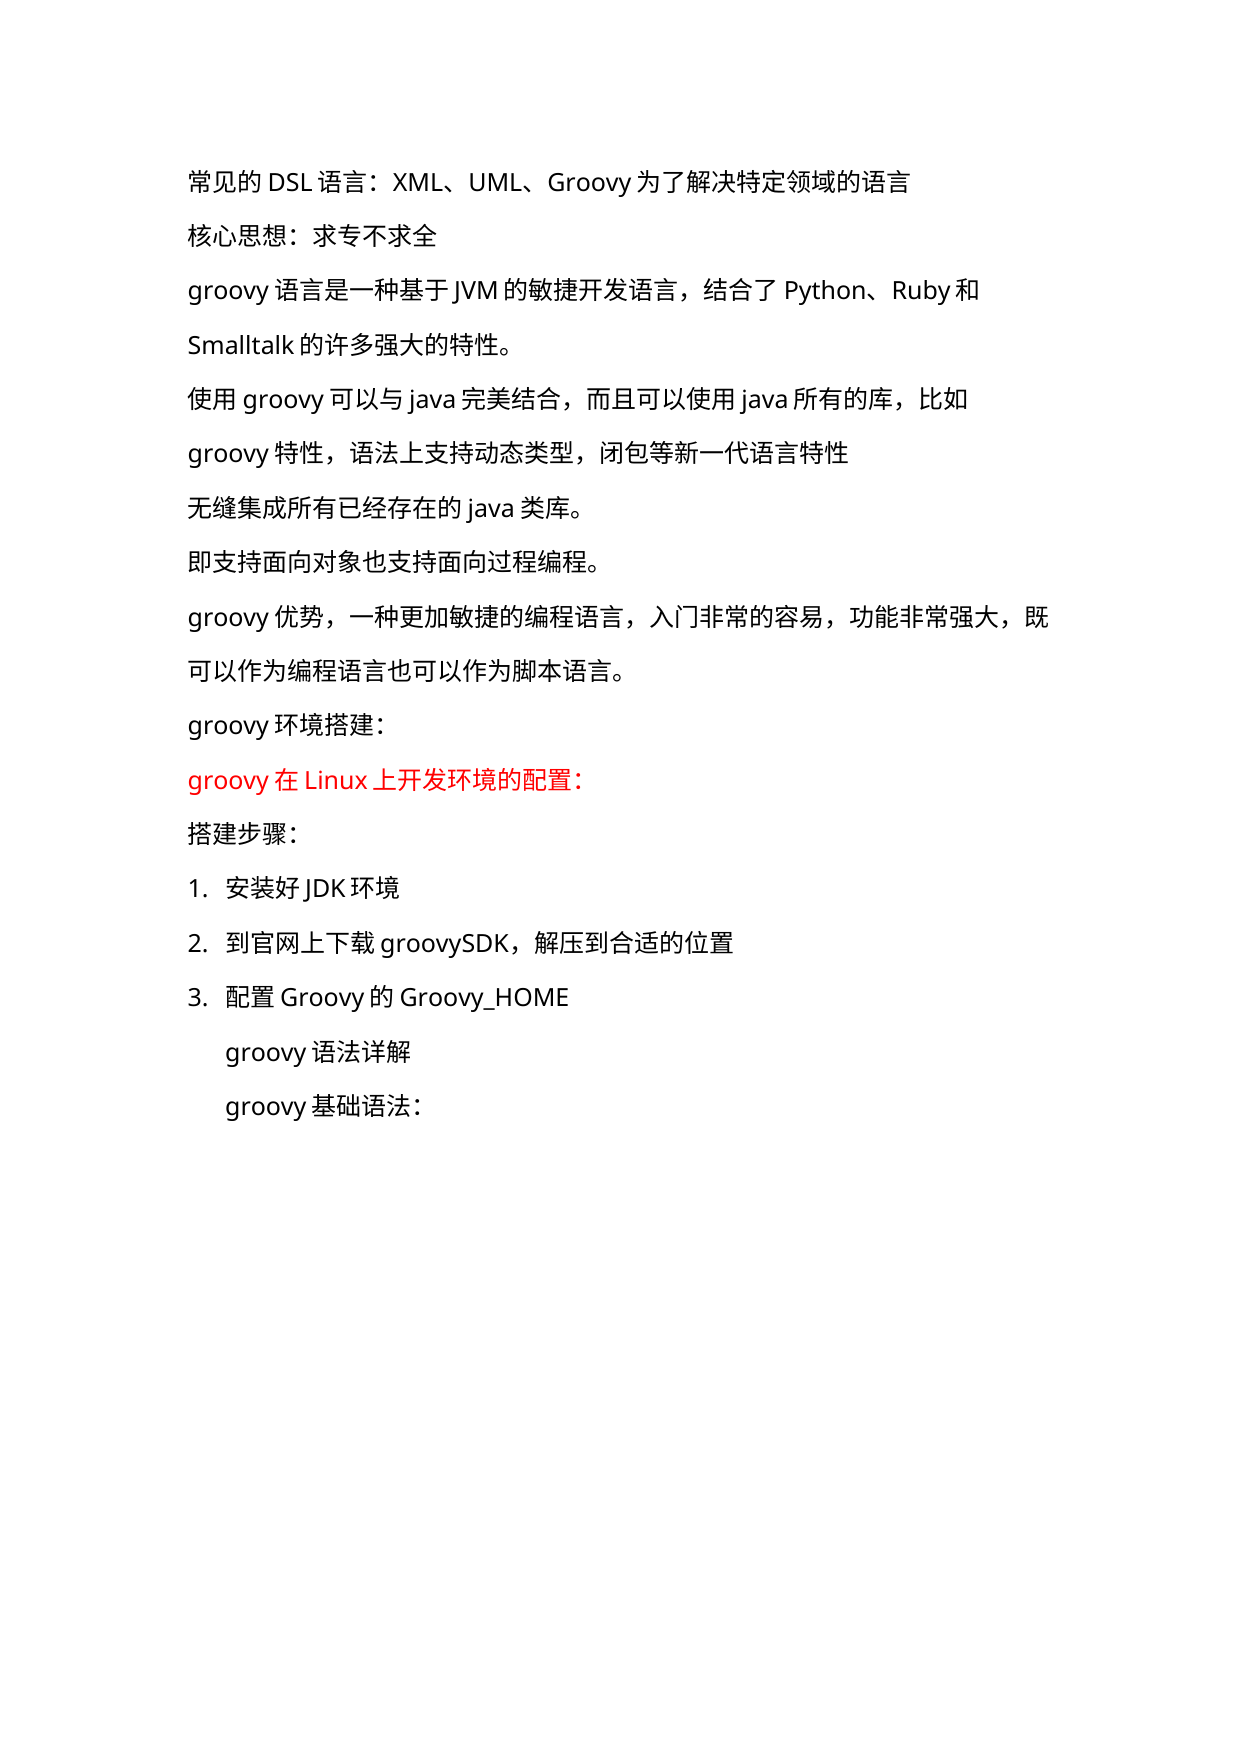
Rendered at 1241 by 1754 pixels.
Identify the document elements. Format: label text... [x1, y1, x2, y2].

text 使用groovy可以与java完美结合，而且可以使用java所有的库，比如 [187, 379, 1053, 416]
text groovy环境搭建： [187, 706, 1053, 742]
list 到官网上下载groovySDK，解压到合适的位置 [187, 923, 1053, 959]
text 即支持面向对象也支持面向过程编程。 [187, 543, 1053, 579]
text groovy基础语法： [225, 1086, 1053, 1123]
text 无缝集成所有已经存在的java类库。 [187, 488, 1053, 524]
text 核心思想：求专不求全 [187, 216, 1053, 253]
text groovy语言是一种基于JVM的敏捷开发语言，结合了Python、Ruby和Smalltalk的许多强大的特性。 [187, 271, 1053, 361]
text groovy优势，一种更加敏捷的编程语言，入门非常的容易，功能非常强大，既可以作为编程语言也可以作为脚本语言。 [187, 597, 1053, 688]
text groovy在Linux上开发环境的配置： [187, 760, 1053, 796]
text groovy语法详解 [225, 1032, 1053, 1068]
text 搭建步骤： [187, 814, 1053, 851]
text 常见的DSL语言：XML、UML、Groovy为了解决特定领域的语言 [187, 162, 1053, 198]
list 配置Groovy的Groovy_HOME [187, 978, 1053, 1014]
list 安装好JDK环境 [187, 869, 1053, 905]
text groovy特性，语法上支持动态类型，闭包等新一代语言特性 [187, 434, 1053, 470]
